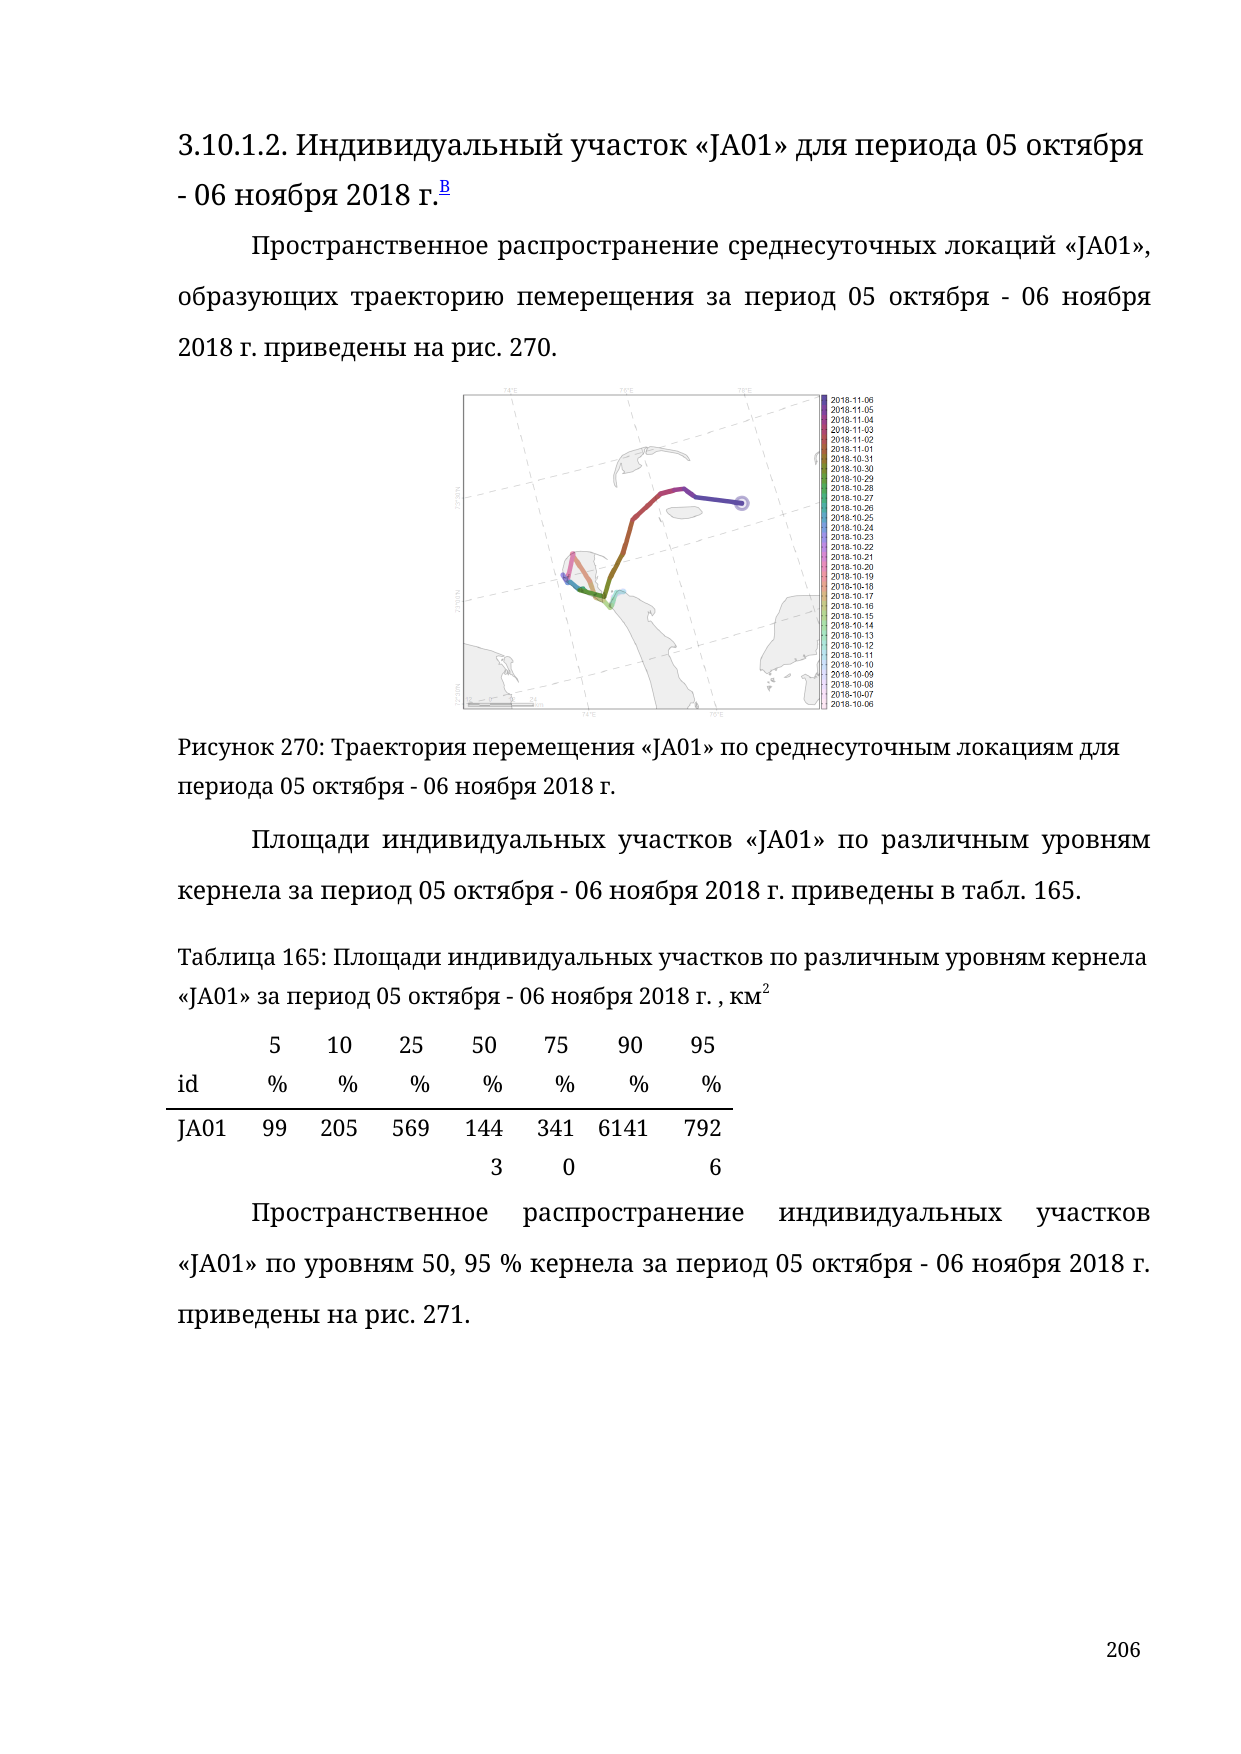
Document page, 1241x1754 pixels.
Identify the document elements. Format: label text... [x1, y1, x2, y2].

text Площади индивидуальных участков «JA01» по различным уровням кернела за период 05 октября - 06 ноября 2018 г. приведены в табл. 165. [177, 822, 1152, 907]
subtitle Индивидуальный участок «JA01» для периода 05 октября - 06 ноября 2018 г.B [177, 124, 1152, 214]
text Пространственное распространение среднесуточных локаций «JA01», образующих траекторию пемерещения за период 05 октября - 06 ноября 2018 г. приведены на рис. 270. [177, 228, 1152, 364]
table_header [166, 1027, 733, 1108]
picture [452, 385, 876, 719]
text Таблица 165: Площади индивидуальных участков по различным уровням кернела «JA01» за период 05 октября - 06 ноября 2018 г. , км2 [177, 941, 1152, 1011]
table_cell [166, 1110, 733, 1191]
text Рисунок 270: Траектория перемещения «JA01» по среднесуточным локациям для периода 05 октября - 06 ноября 2018 г. [177, 731, 1152, 801]
text Пространственное распространение индивидуальных участков «JA01» по уровням 50, 95 % кернела за период 05 октября - 06 ноября 2018 г. приведены на рис. 271. [177, 1195, 1152, 1331]
